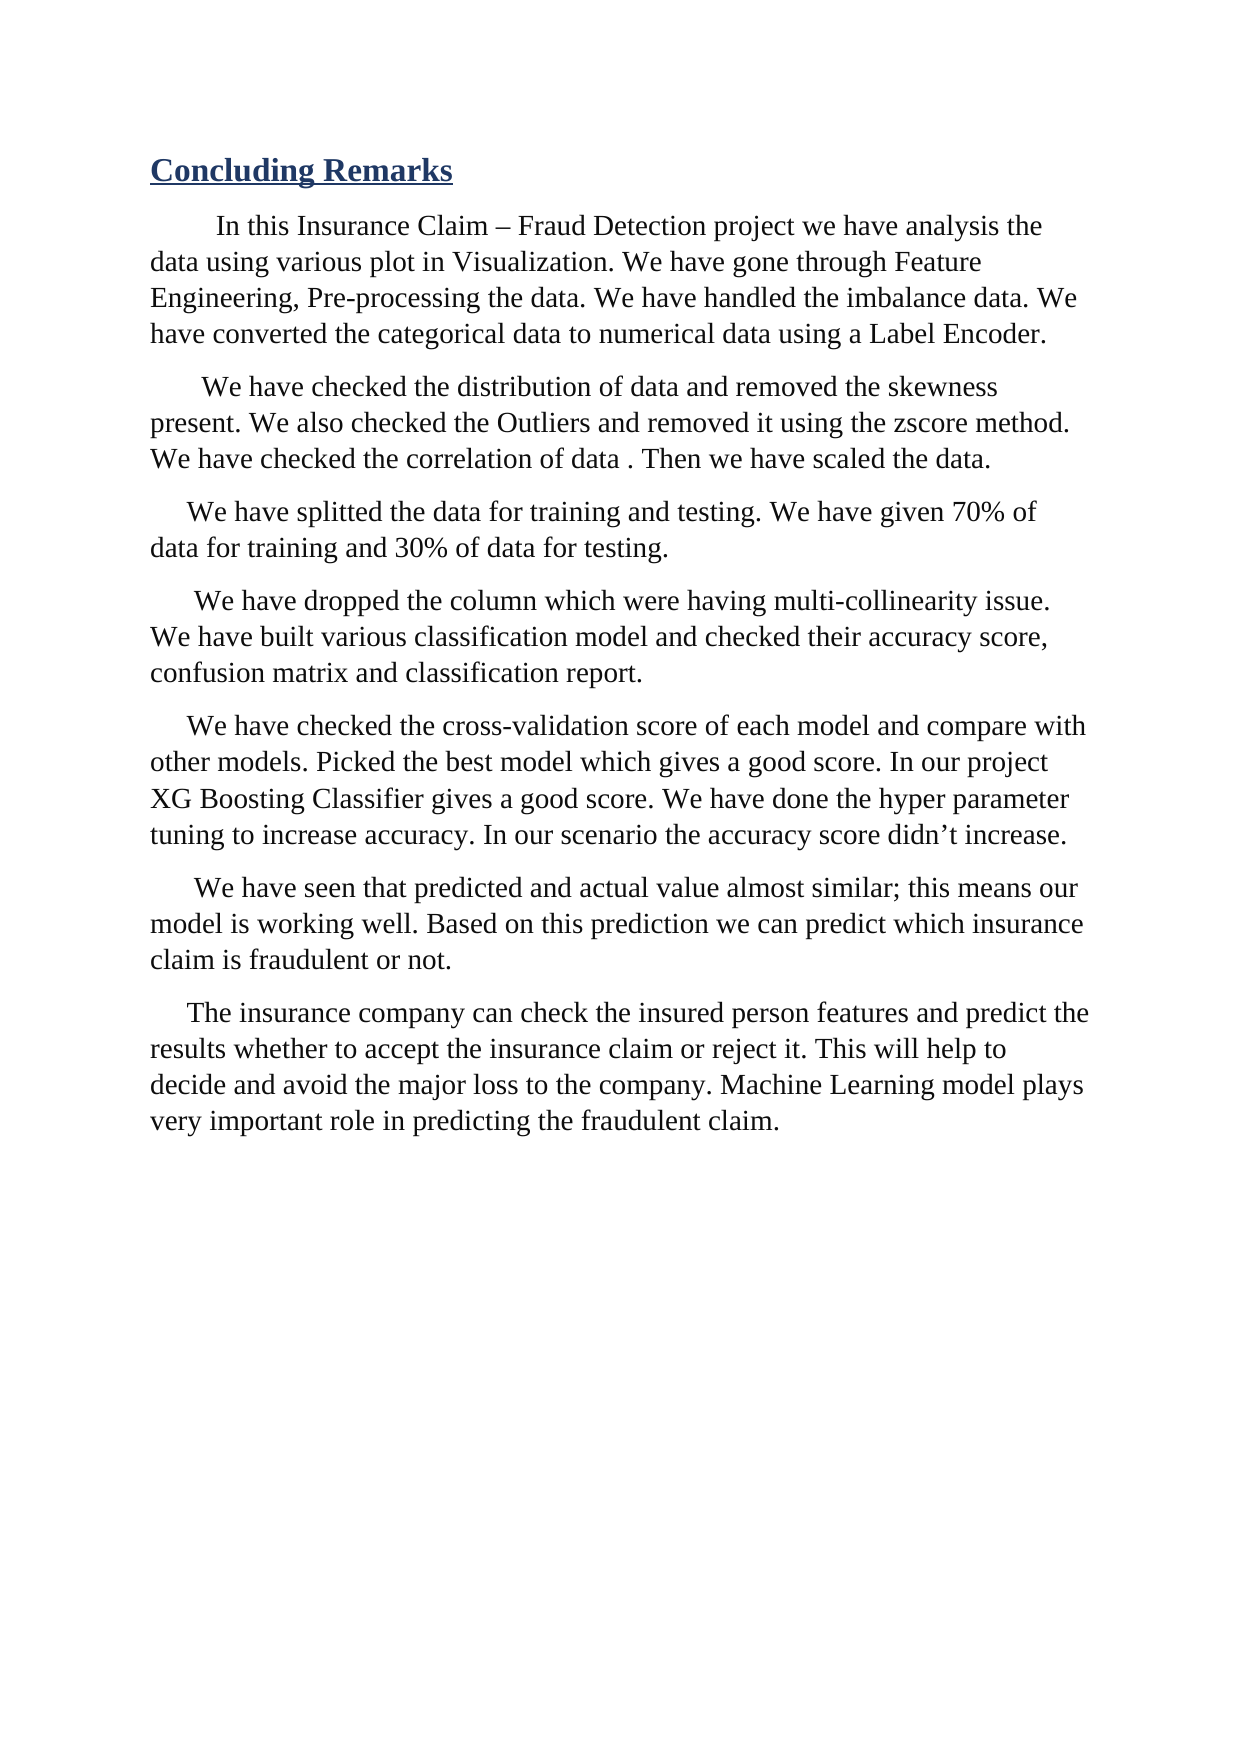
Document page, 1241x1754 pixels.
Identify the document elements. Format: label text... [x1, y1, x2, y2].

text Concluding Remarks [150, 150, 1090, 188]
text We have checked the cross-validation score of each model and compare with other models. Picked the best model which gives a good score. In our project XG Boosting Classifier gives a good score. We have done the hyper parameter tuning to increase accuracy. In our scenario the accuracy score didn’t increase. [150, 708, 1090, 850]
text The insurance company can check the insured person features and predict the results whether to accept the insurance claim or reject it. This will help to decide and avoid the major loss to the company. Machine Learning model plays very important role in predicting the fraudulent claim. [150, 995, 1090, 1137]
text In this Insurance Claim – Fraud Detection project we have analysis the data using various plot in Visualization. We have gone through Feature Engineering, Pre-processing the data. We have handled the imbalance data. We have converted the categorical data to numerical data using a Label Encoder. [150, 208, 1090, 350]
text We have splitted the data for training and testing. We have given 70% of data for training and 30% of data for testing. [150, 494, 1090, 564]
text We have dropped the column which were having multi-collinearity issue. We have built various classification model and checked their accuracy score, confusion matrix and classification report. [150, 583, 1090, 689]
text We have checked the distribution of data and removed the skewness present. We also checked the Outliers and removed it using the zscore method. We have checked the correlation of data . Then we have scaled the data. [150, 369, 1090, 475]
text We have seen that predicted and actual value almost similar; this means our model is working well. Based on this prediction we can predict which insurance claim is fraudulent or not. [150, 870, 1090, 976]
